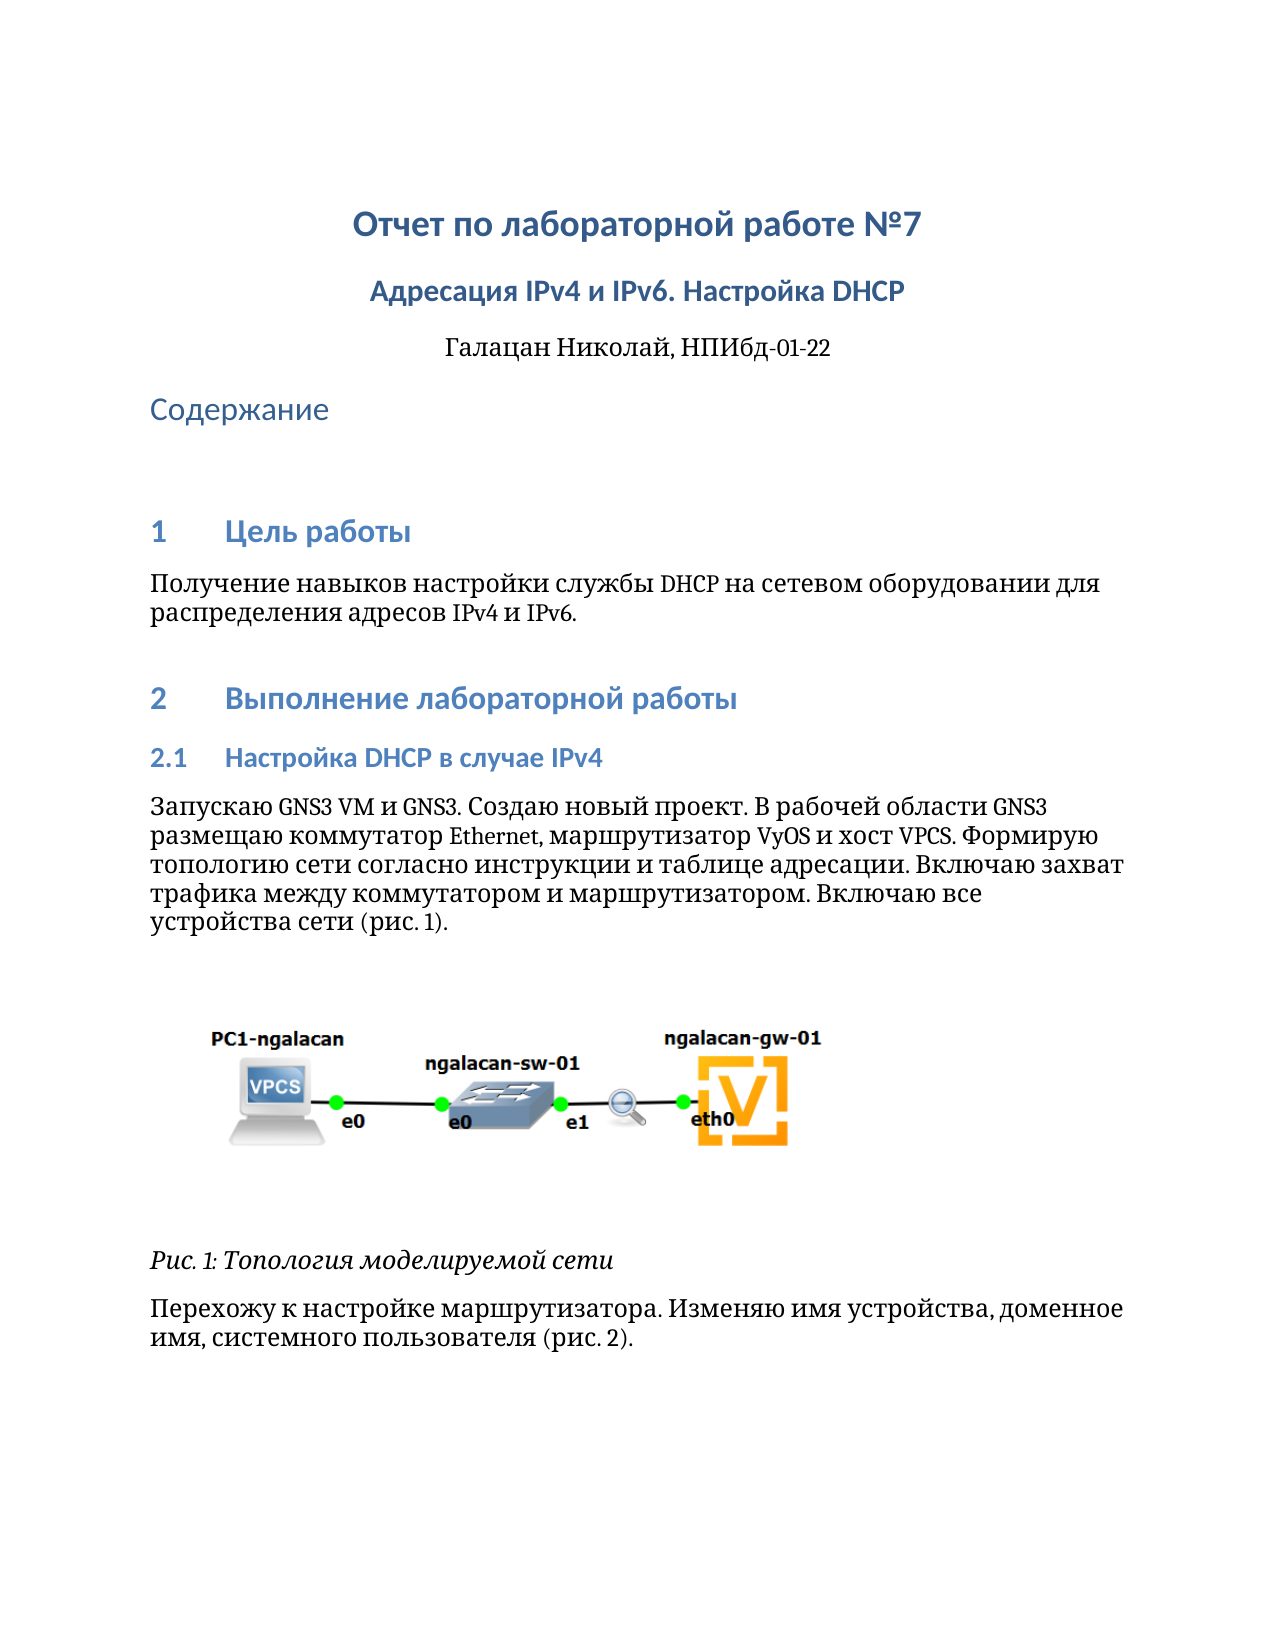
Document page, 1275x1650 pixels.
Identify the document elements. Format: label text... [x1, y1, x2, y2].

text Получение навыков настройки службы DHCP на сетевом оборудовании для распределения адресов IPv4 и IPv6. [150, 570, 1125, 627]
subtitle 1 Цель работы [150, 510, 1125, 551]
text Перехожу к настройке маршрутизатора. Изменяю имя устройства, доменное имя, системного пользователя (рис. 2). [150, 1295, 1125, 1352]
picture [168, 955, 853, 1227]
subtitle 2.1 Настройка DHCP в случае IPv4 [150, 739, 1125, 774]
title Отчет по лабораторной работе №7 [150, 200, 1125, 246]
subtitle 2 Выполнение лабораторной работы [150, 677, 1125, 718]
subtitle Адресация IPv4 и IPv6. Настройка DHCP [150, 271, 1125, 309]
text Галацан Николай, НПИбд-01-22 [150, 334, 1125, 363]
text Запускаю GNS3 VM и GNS3. Создаю новый проект. В рабочей области GNS3 размещаю коммутатор Ethernet, маршрутизатор VyOS и хост VPCS. Формирую топологию сети согласно инструкции и таблице адресации. Включаю захват трафика между коммутатором и маршрутизатором. Включаю все устройства сети (рис. 1). [150, 793, 1125, 937]
text Рис. 1: Топология моделируемой сети [150, 1247, 1125, 1276]
